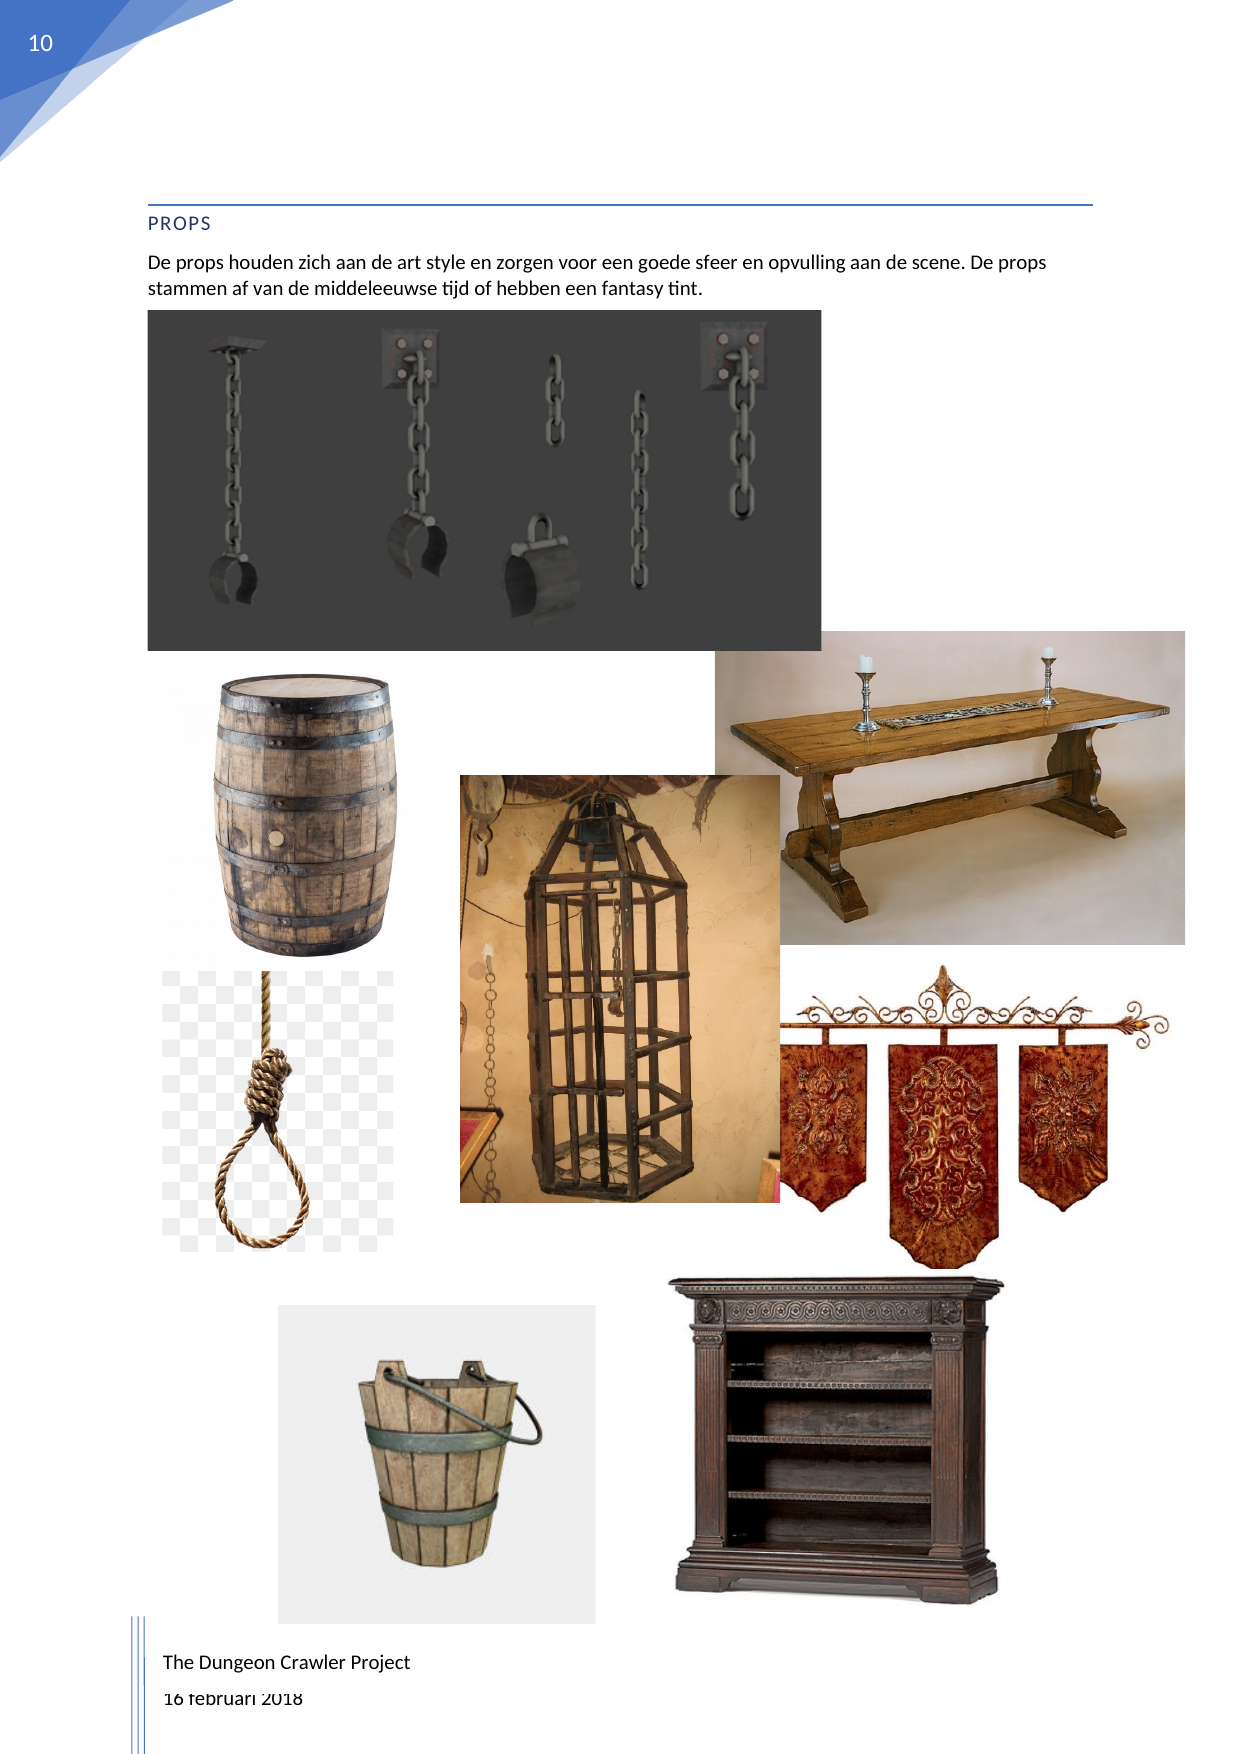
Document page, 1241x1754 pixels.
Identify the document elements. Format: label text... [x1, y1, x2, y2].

picture [277, 1305, 596, 1624]
picture [147, 661, 457, 1252]
subtitle Props [148, 206, 1093, 235]
picture [147, 310, 1186, 1610]
picture [0, 0, 236, 168]
text De props houden zich aan de art style en zorgen voor een goede sfeer en opvulling aan de scene. De props stammen af van de middeleeuwse tijd of hebben een fantasy tint. [148, 249, 1093, 300]
